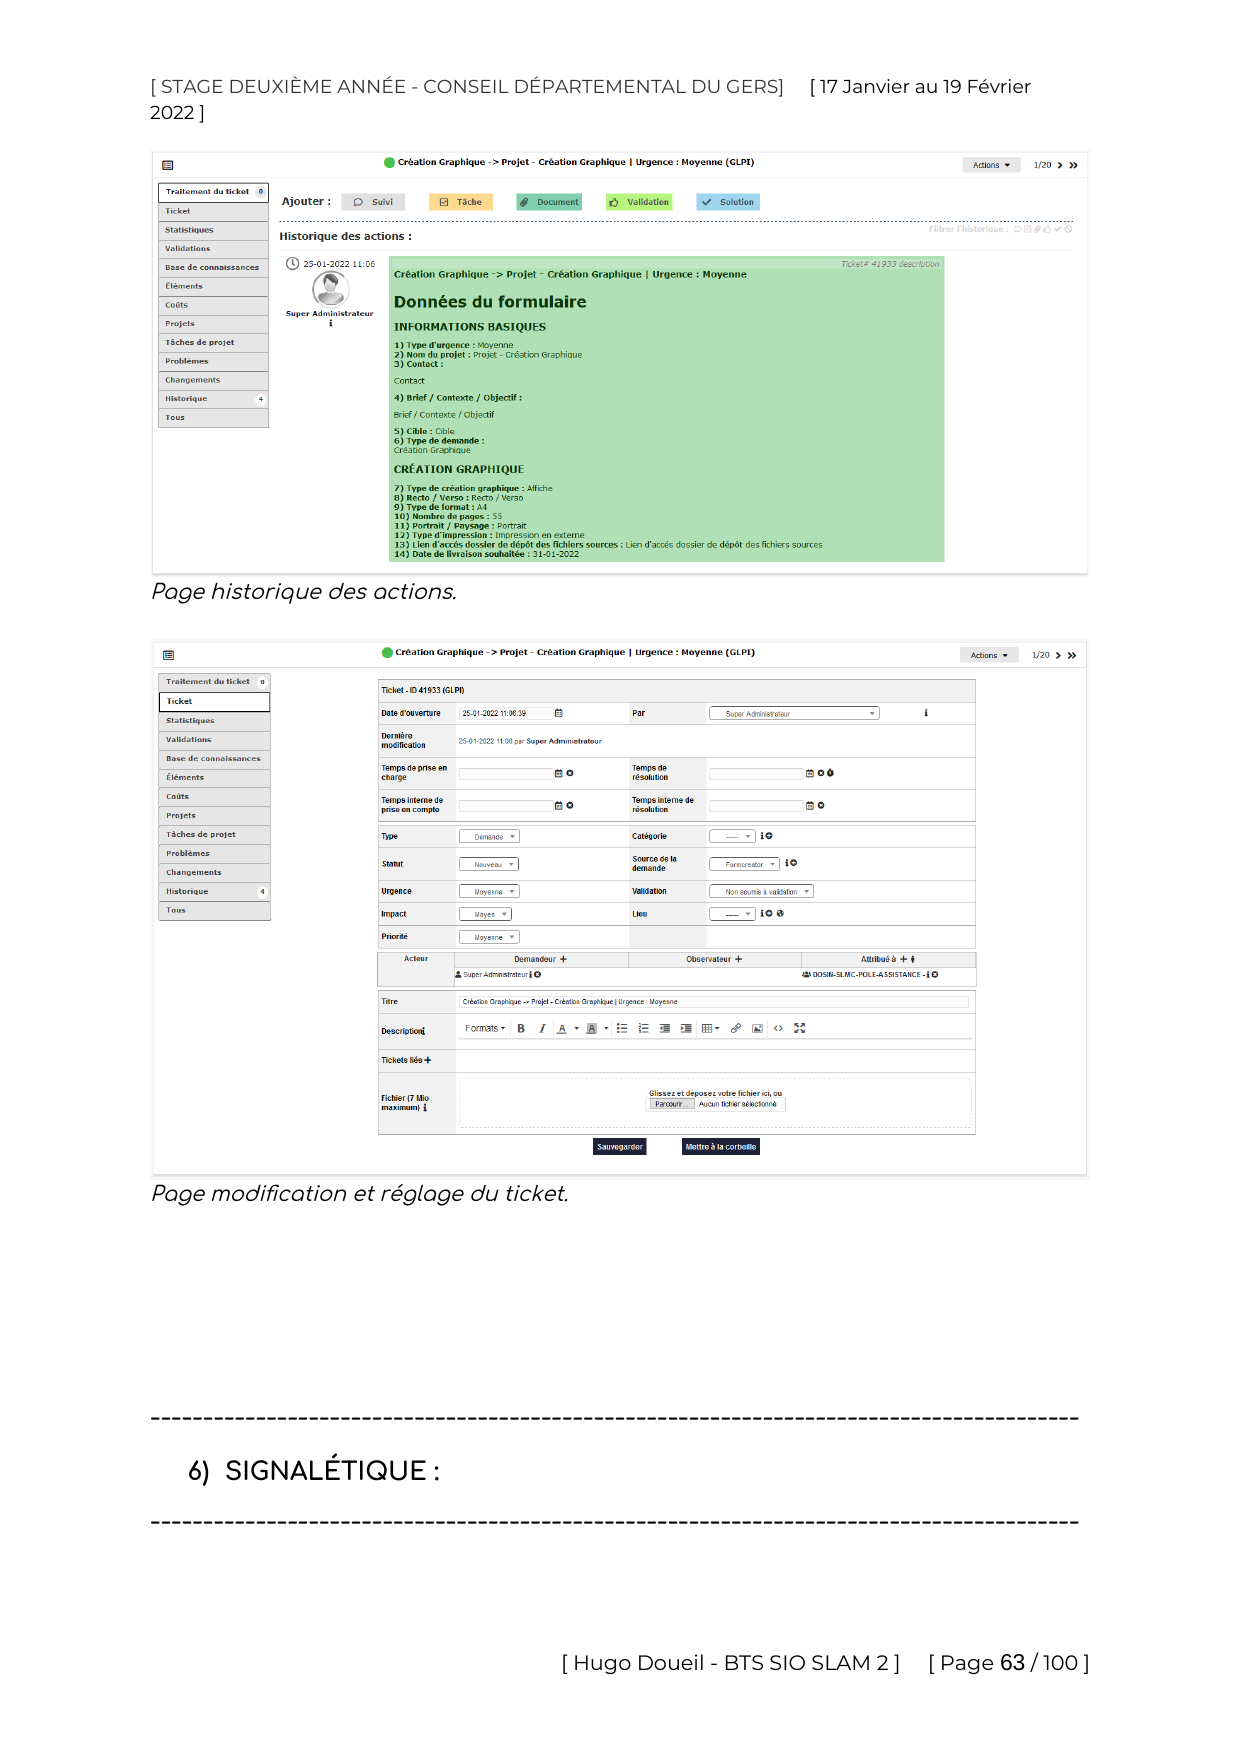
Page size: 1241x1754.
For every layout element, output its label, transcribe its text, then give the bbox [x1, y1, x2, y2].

text ---------------------------------------------------------------------------------------- [150, 1507, 1090, 1537]
picture [150, 150, 1091, 577]
text ---------------------------------------------------------------------------------------- [150, 1402, 1090, 1432]
picture [150, 639, 1091, 1180]
subtitle SIGNALÉTIQUE : [187, 1458, 1090, 1486]
text Page historique des actions. [150, 581, 1090, 604]
text Page modification et réglage du ticket. [150, 1183, 1090, 1206]
